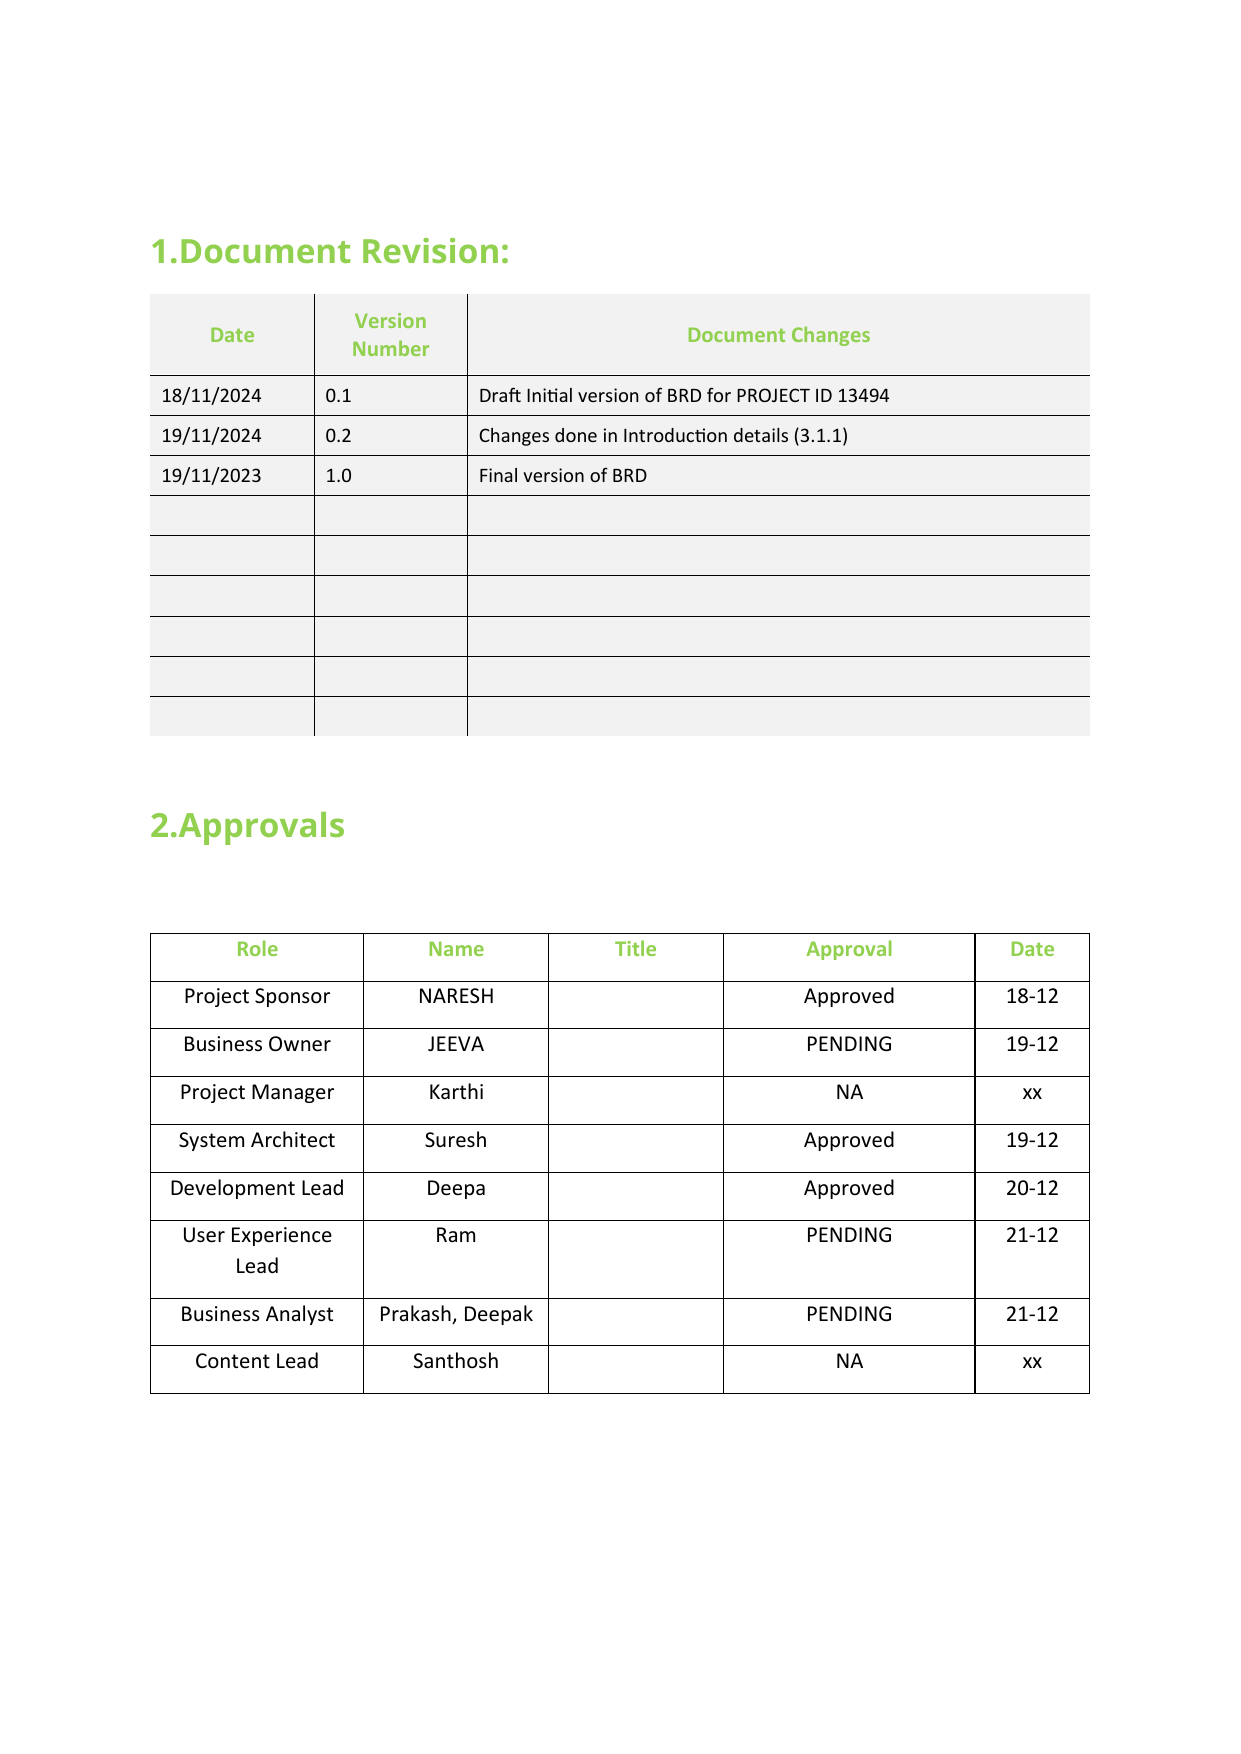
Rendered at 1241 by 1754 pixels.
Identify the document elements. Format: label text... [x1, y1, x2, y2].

table_cell [315, 576, 467, 616]
table_cell 0.2 [315, 416, 467, 455]
table_cell 19/11/2023 [150, 456, 314, 495]
table_cell [468, 576, 1090, 616]
table_cell [150, 536, 314, 575]
table_cell JEEVA [364, 1029, 548, 1076]
table_cell Ram [364, 1221, 548, 1298]
table_cell [315, 657, 467, 696]
table_cell Suresh [364, 1125, 548, 1172]
table_cell [549, 1077, 723, 1124]
table_cell [549, 1299, 723, 1345]
table_cell System Architect [151, 1125, 363, 1172]
table_cell [549, 1346, 723, 1393]
table_cell NA [724, 1077, 974, 1124]
table_cell xx [976, 1077, 1089, 1124]
table_cell [150, 496, 314, 535]
table_cell Changes done in Introduction details (3.1.1) [468, 416, 1090, 455]
table_cell [468, 617, 1090, 656]
table_cell Final version of BRD [468, 456, 1090, 495]
table_cell Deepa [364, 1173, 548, 1219]
table_cell [468, 657, 1090, 696]
table_cell Approved [724, 982, 974, 1028]
table_cell NARESH [364, 982, 548, 1028]
table_cell [150, 697, 314, 736]
table_cell [150, 617, 314, 656]
table_cell [315, 536, 467, 575]
table_cell [549, 982, 723, 1028]
table_cell [468, 697, 1090, 736]
table_cell Content Lead [151, 1346, 363, 1393]
table_cell Draft Initial version of BRD for PROJECT ID 13494 [468, 376, 1090, 415]
table_cell PENDING [724, 1299, 974, 1345]
table_cell 1.0 [315, 456, 467, 495]
table_cell 19-12 [976, 1029, 1089, 1076]
table_cell [549, 1221, 723, 1298]
table_cell 19/11/2024 [150, 416, 314, 455]
table_cell 21-12 [976, 1221, 1089, 1298]
text 1.Document Revision: [150, 228, 1090, 273]
table_cell 18-12 [976, 982, 1089, 1028]
table_cell [549, 1125, 723, 1172]
table_cell Business Owner [151, 1029, 363, 1076]
table_cell [468, 536, 1090, 575]
table_header Title [549, 934, 723, 981]
table_cell [549, 1173, 723, 1219]
table_cell 21-12 [976, 1299, 1089, 1345]
table_cell Approved [724, 1173, 974, 1219]
table_cell 18/11/2024 [150, 376, 314, 415]
table_header Name [364, 934, 548, 981]
table_header Date [976, 934, 1089, 981]
table_cell [468, 496, 1090, 535]
table_header Document Changes [468, 294, 1090, 374]
table_cell 20-12 [976, 1173, 1089, 1219]
table_cell [150, 657, 314, 696]
table_cell 0.1 [315, 376, 467, 415]
table_cell Project Manager [151, 1077, 363, 1124]
table_cell 19-12 [976, 1125, 1089, 1172]
table_cell NA [724, 1346, 974, 1393]
table_cell xx [976, 1346, 1089, 1393]
table_cell User Experience Lead [151, 1221, 363, 1298]
table_header Role [151, 934, 363, 981]
table_cell Project Sponsor [151, 982, 363, 1028]
table_cell Santhosh [364, 1346, 548, 1393]
table_cell Karthi [364, 1077, 548, 1124]
table_cell [315, 697, 467, 736]
table_cell [549, 1029, 723, 1076]
table_cell Prakash, Deepak [364, 1299, 548, 1345]
table_header Approval [724, 934, 974, 981]
table_cell Development Lead [151, 1173, 363, 1219]
text 2.Approvals [150, 801, 1090, 847]
table_cell [150, 576, 314, 616]
table_header Date [150, 294, 314, 374]
table_cell [315, 617, 467, 656]
table_cell PENDING [724, 1029, 974, 1076]
table_header Version Number [315, 294, 467, 374]
table_cell Approved [724, 1125, 974, 1172]
table_cell Business Analyst [151, 1299, 363, 1345]
table_cell PENDING [724, 1221, 974, 1298]
table_cell [315, 496, 467, 535]
